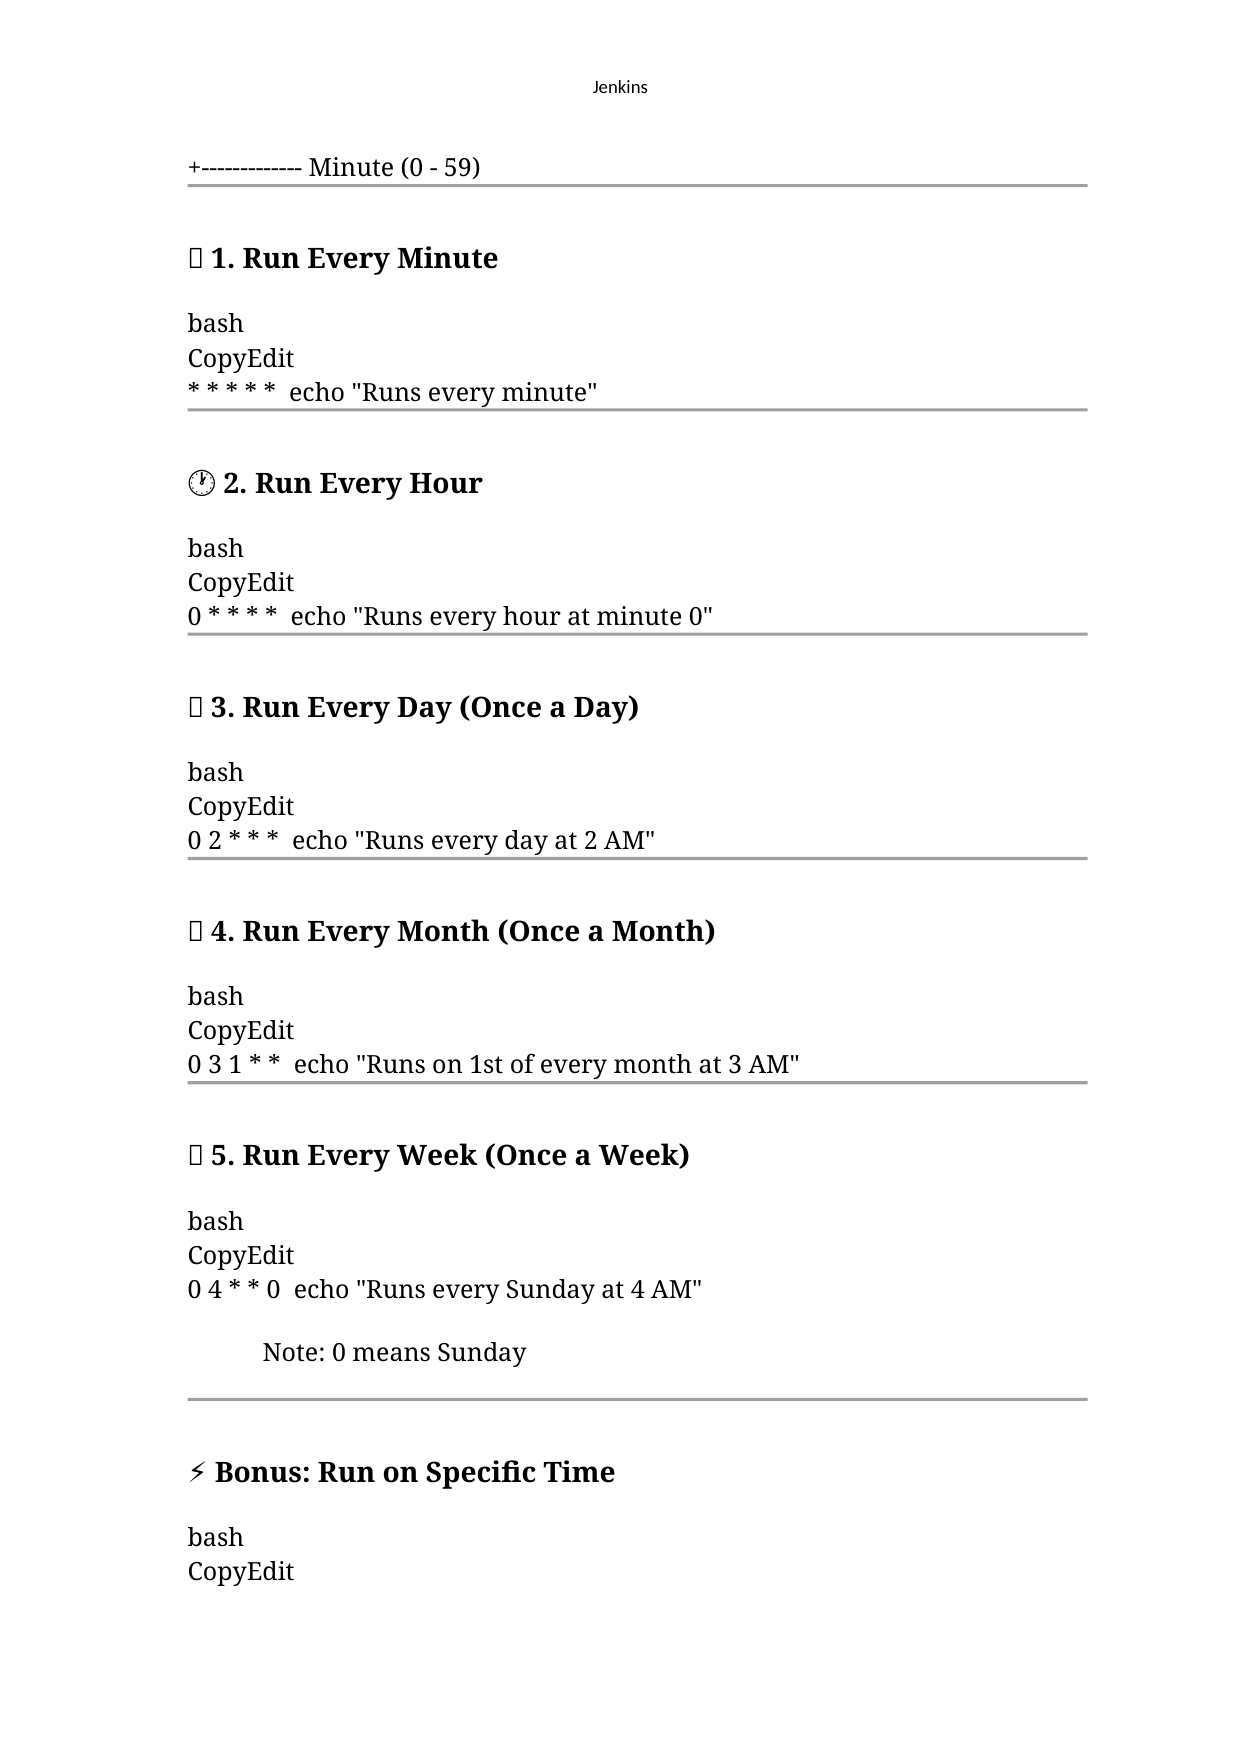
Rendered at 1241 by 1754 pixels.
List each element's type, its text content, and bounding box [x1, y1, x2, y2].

subtitle 📅 5. Run Every Week (Once a Week) [187, 1136, 1053, 1174]
text bash [187, 755, 1053, 789]
text CopyEdit [187, 340, 1053, 374]
text Note: 0 means Sunday [262, 1334, 978, 1369]
text CopyEdit [187, 1237, 1053, 1271]
text CopyEdit [187, 1013, 1053, 1047]
text +------------- Minute (0 - 59) [187, 150, 1053, 184]
text 0 * * * * echo "Runs every hour at minute 0" [187, 598, 1053, 632]
text 0 3 1 * * echo "Runs on 1st of every month at 3 AM" [187, 1047, 1053, 1081]
text * * * * * echo "Runs every minute" [187, 374, 1053, 408]
text CopyEdit [187, 789, 1053, 823]
text 0 4 * * 0 echo "Runs every Sunday at 4 AM" [187, 1271, 1053, 1305]
text bash [187, 306, 1053, 340]
subtitle 📅 4. Run Every Month (Once a Month) [187, 911, 1053, 950]
subtitle 🔁 1. Run Every Minute [187, 239, 1053, 277]
text bash [187, 979, 1053, 1013]
subtitle 🕐 2. Run Every Hour [187, 463, 1053, 501]
text CopyEdit [187, 1554, 1053, 1588]
text bash [187, 530, 1053, 564]
text 0 2 * * * echo "Runs every day at 2 AM" [187, 823, 1053, 856]
text bash [187, 1203, 1053, 1237]
subtitle 📆 3. Run Every Day (Once a Day) [187, 687, 1053, 726]
text CopyEdit [187, 564, 1053, 598]
text bash [187, 1520, 1053, 1554]
subtitle ⚡ Bonus: Run on Specific Time [187, 1452, 1053, 1491]
